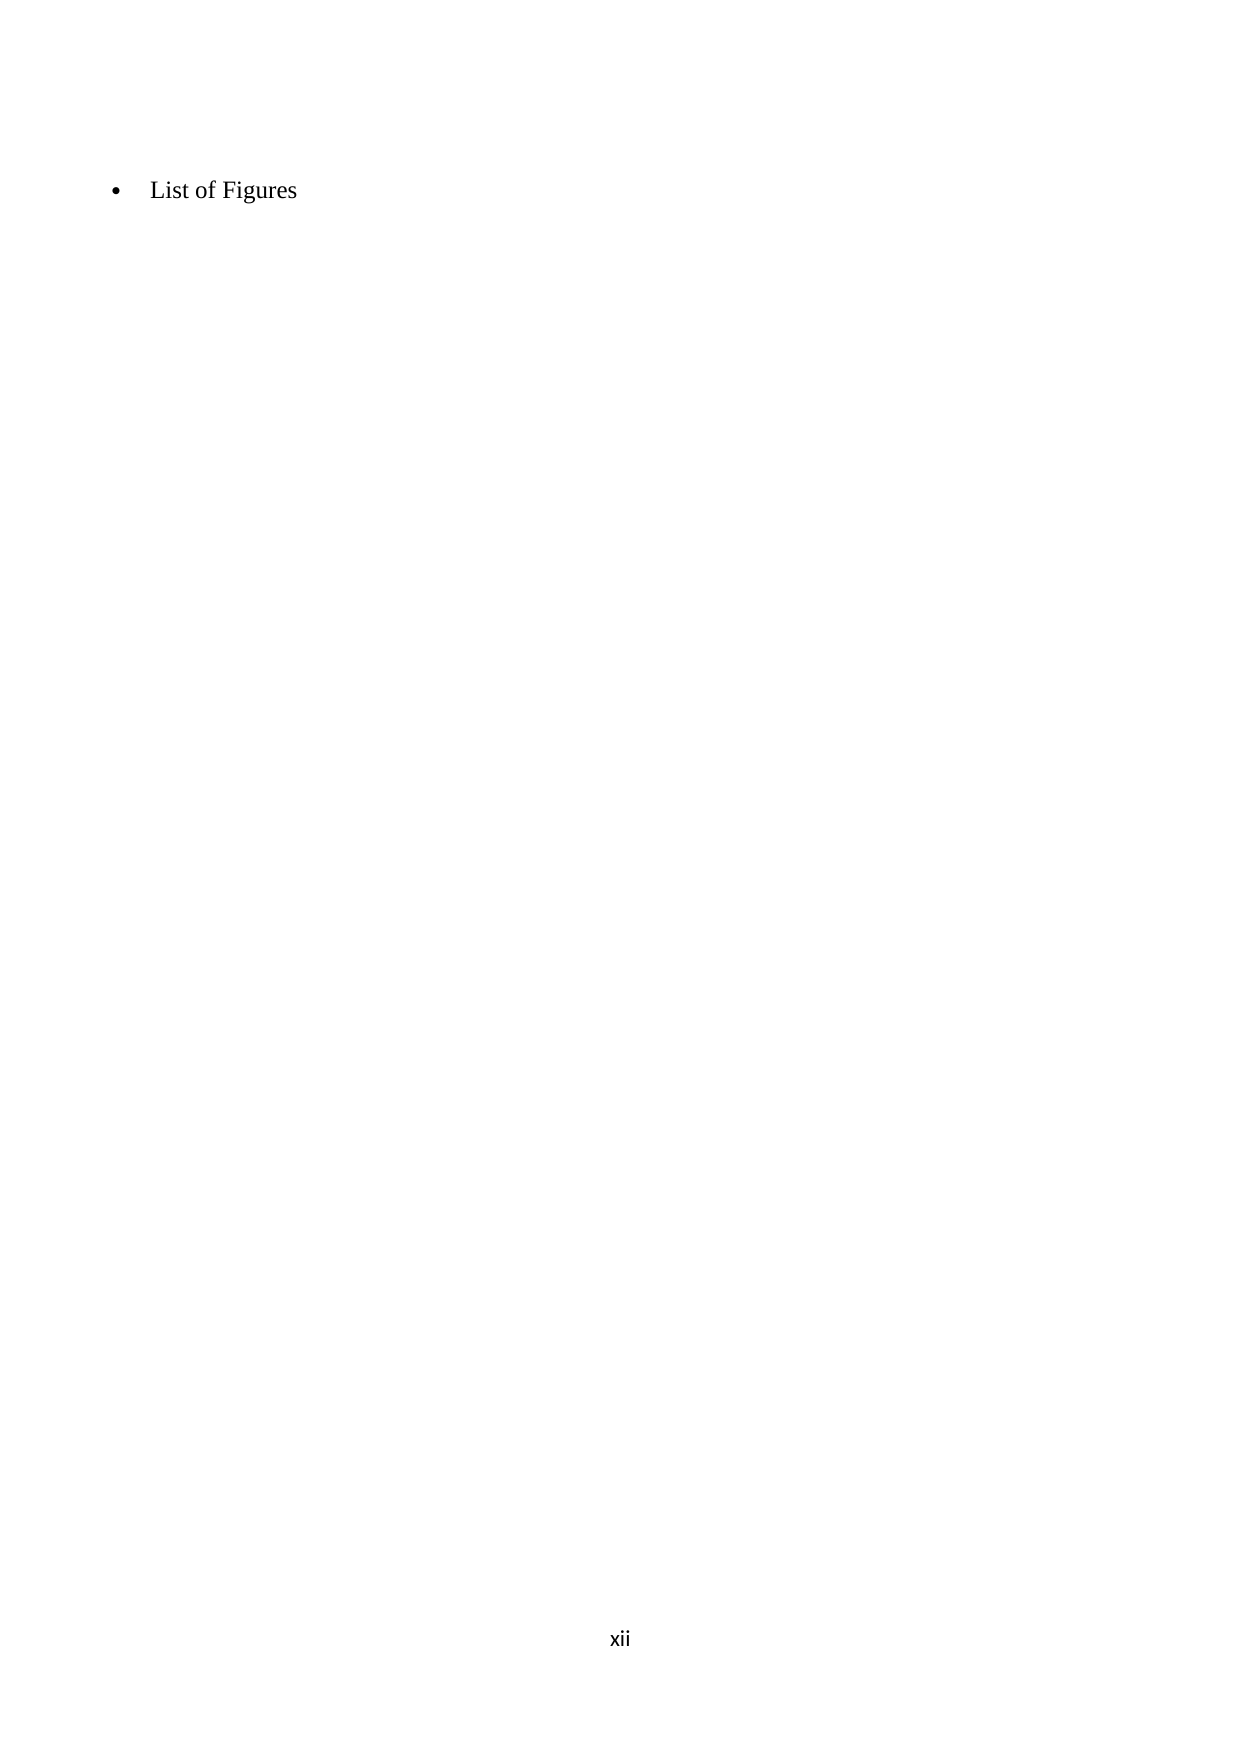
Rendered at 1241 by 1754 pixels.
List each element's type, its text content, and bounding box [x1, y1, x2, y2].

list List of Figures [112, 175, 1090, 204]
